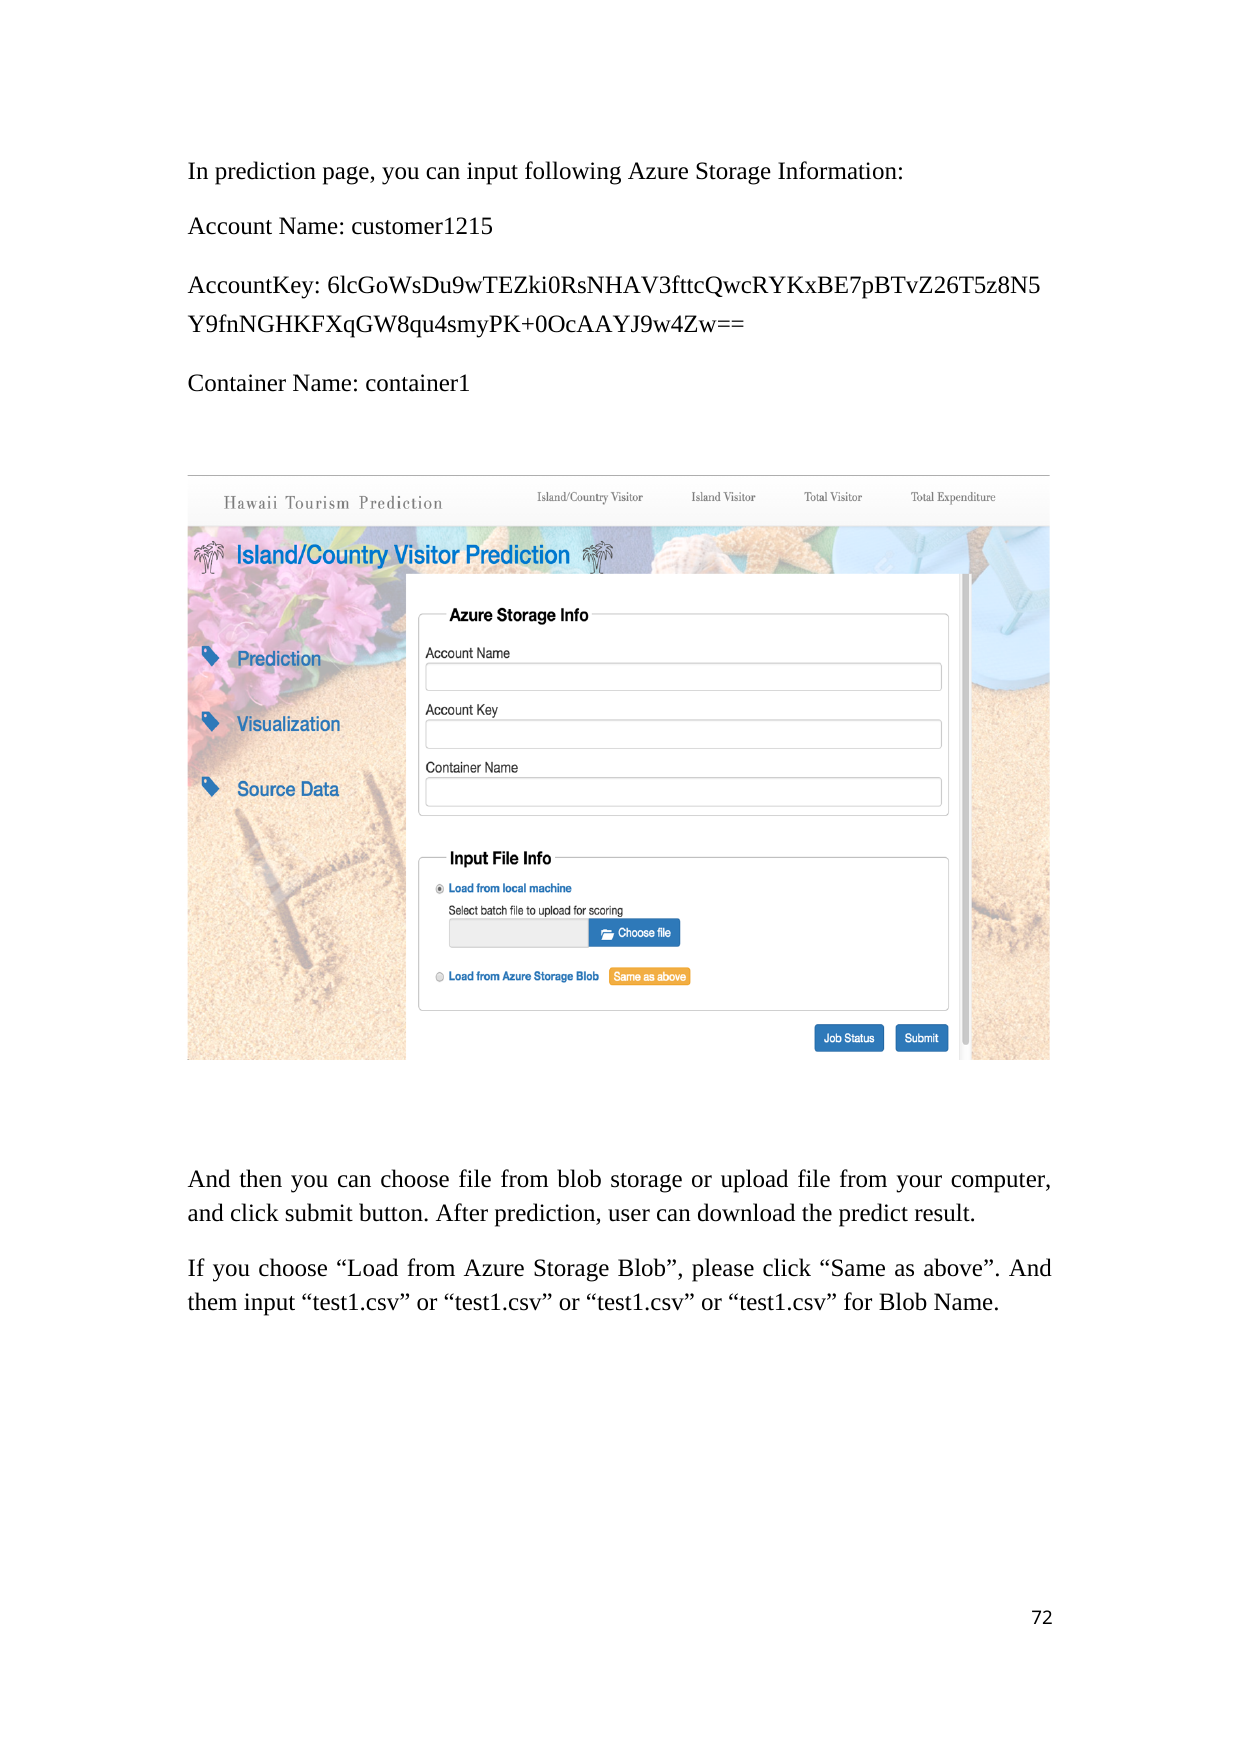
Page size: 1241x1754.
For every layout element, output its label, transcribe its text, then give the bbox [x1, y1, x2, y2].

picture [187, 475, 1050, 1060]
text Container Name: container1 [187, 365, 1053, 399]
text AccountKey: 6lcGoWsDu9wTEZki0RsNHAV3fttcQwcRYKxBE7pBTvZ26T5z8N5Y9fnNGHKFXqGW8qu4smyPK+0OcAAYJ9w4Zw== [187, 267, 1053, 340]
text In prediction page, you can input following Azure Storage Information: [187, 153, 1053, 187]
text Account Name: customer1215 [187, 208, 1053, 242]
text If you choose “Load from Azure Storage Blob”, please click “Same as above”. And them input “test1.csv” or “test1.csv” or “test1.csv” or “test1.csv” for Blob Name. [187, 1251, 1053, 1318]
text And then you can choose file from blob storage or upload file from your computer, and click submit button. After prediction, user can download the predict result. [187, 1162, 1053, 1230]
